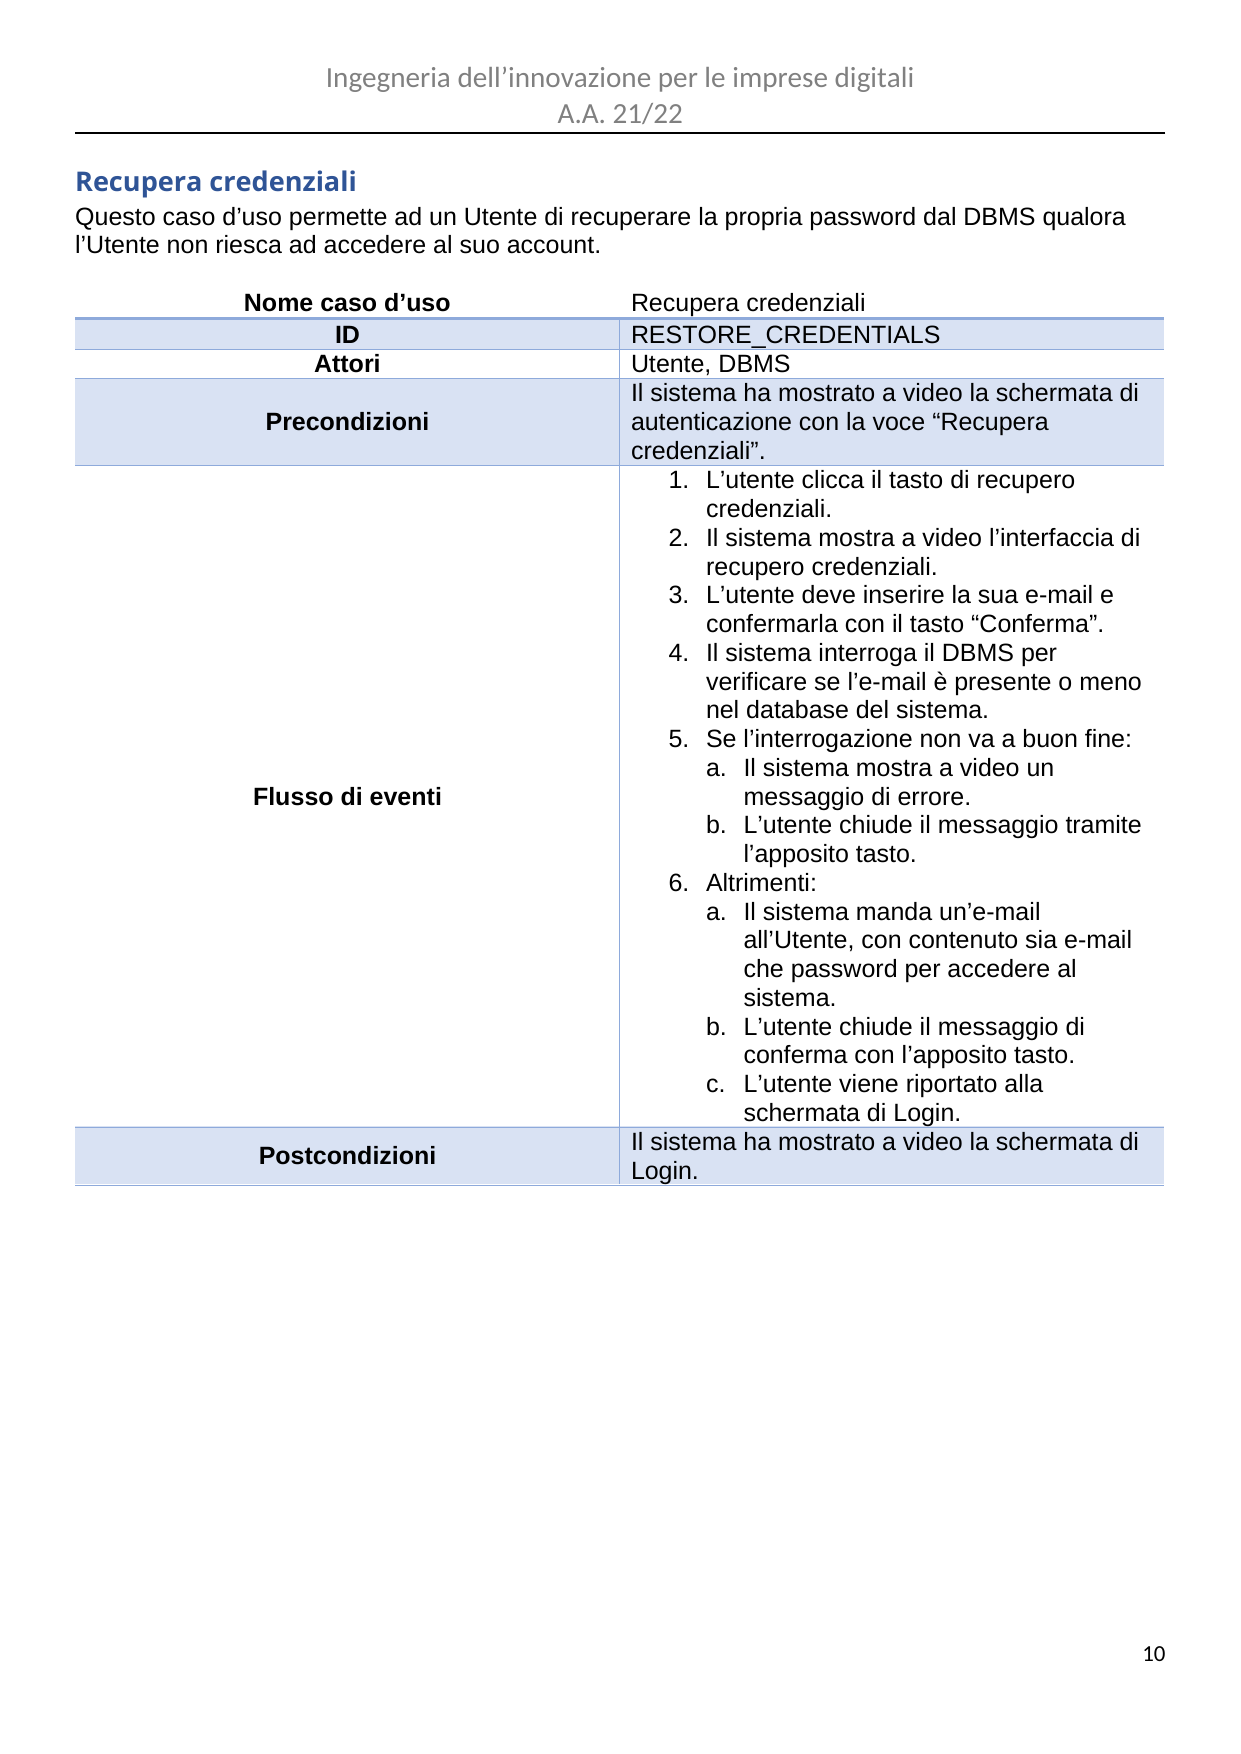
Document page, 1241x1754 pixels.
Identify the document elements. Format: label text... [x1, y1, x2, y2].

table_cell Precondizioni [75, 379, 619, 465]
table_cell ID [75, 320, 619, 349]
table_cell Flusso di eventi [75, 466, 619, 1126]
table_cell L’utente clicca il tasto di recupero credenziali. Il sistema mostra a video l’interfaccia di recupero credenziali. L’utente deve inserire la sua e-mail e confermarla con il tasto “Conferma”. Il sistema interroga il DBMS per verificare se l’e-mail è presente o meno nel database del sistema. Se l’interrogazione non va a buon fine: Il sistema mostra a video un messaggio di errore. L’utente chiude il messaggio tramite l’apposito tasto. Altrimenti: Il sistema manda un’e-mail all’Utente, con contenuto sia e-mail che password per accedere al sistema. L’utente chiude il messaggio di conferma con l’apposito tasto. L’utente viene riportato alla schermata di Login. [620, 466, 1164, 1126]
table_cell Il sistema ha mostrato a video la schermata di Login. [620, 1128, 1164, 1184]
table_cell RESTORE_CREDENTIALS [620, 320, 1164, 349]
table_cell Postcondizioni [75, 1128, 619, 1184]
table_cell Utente, DBMS [620, 350, 1164, 378]
table_header Nome caso d’uso [75, 288, 619, 317]
table_cell Il sistema ha mostrato a video la schermata di autenticazione con la voce “Recupera credenziali”. [620, 379, 1164, 465]
table_cell Attori [75, 350, 619, 378]
table_header Recupera credenziali [620, 288, 1164, 317]
subtitle Recupera credenziali [75, 162, 1165, 199]
text Questo caso d’uso permette ad un Utente di recuperare la propria password dal DBMS qualora l’Utente non riesca ad accedere al suo account. [75, 202, 1165, 259]
